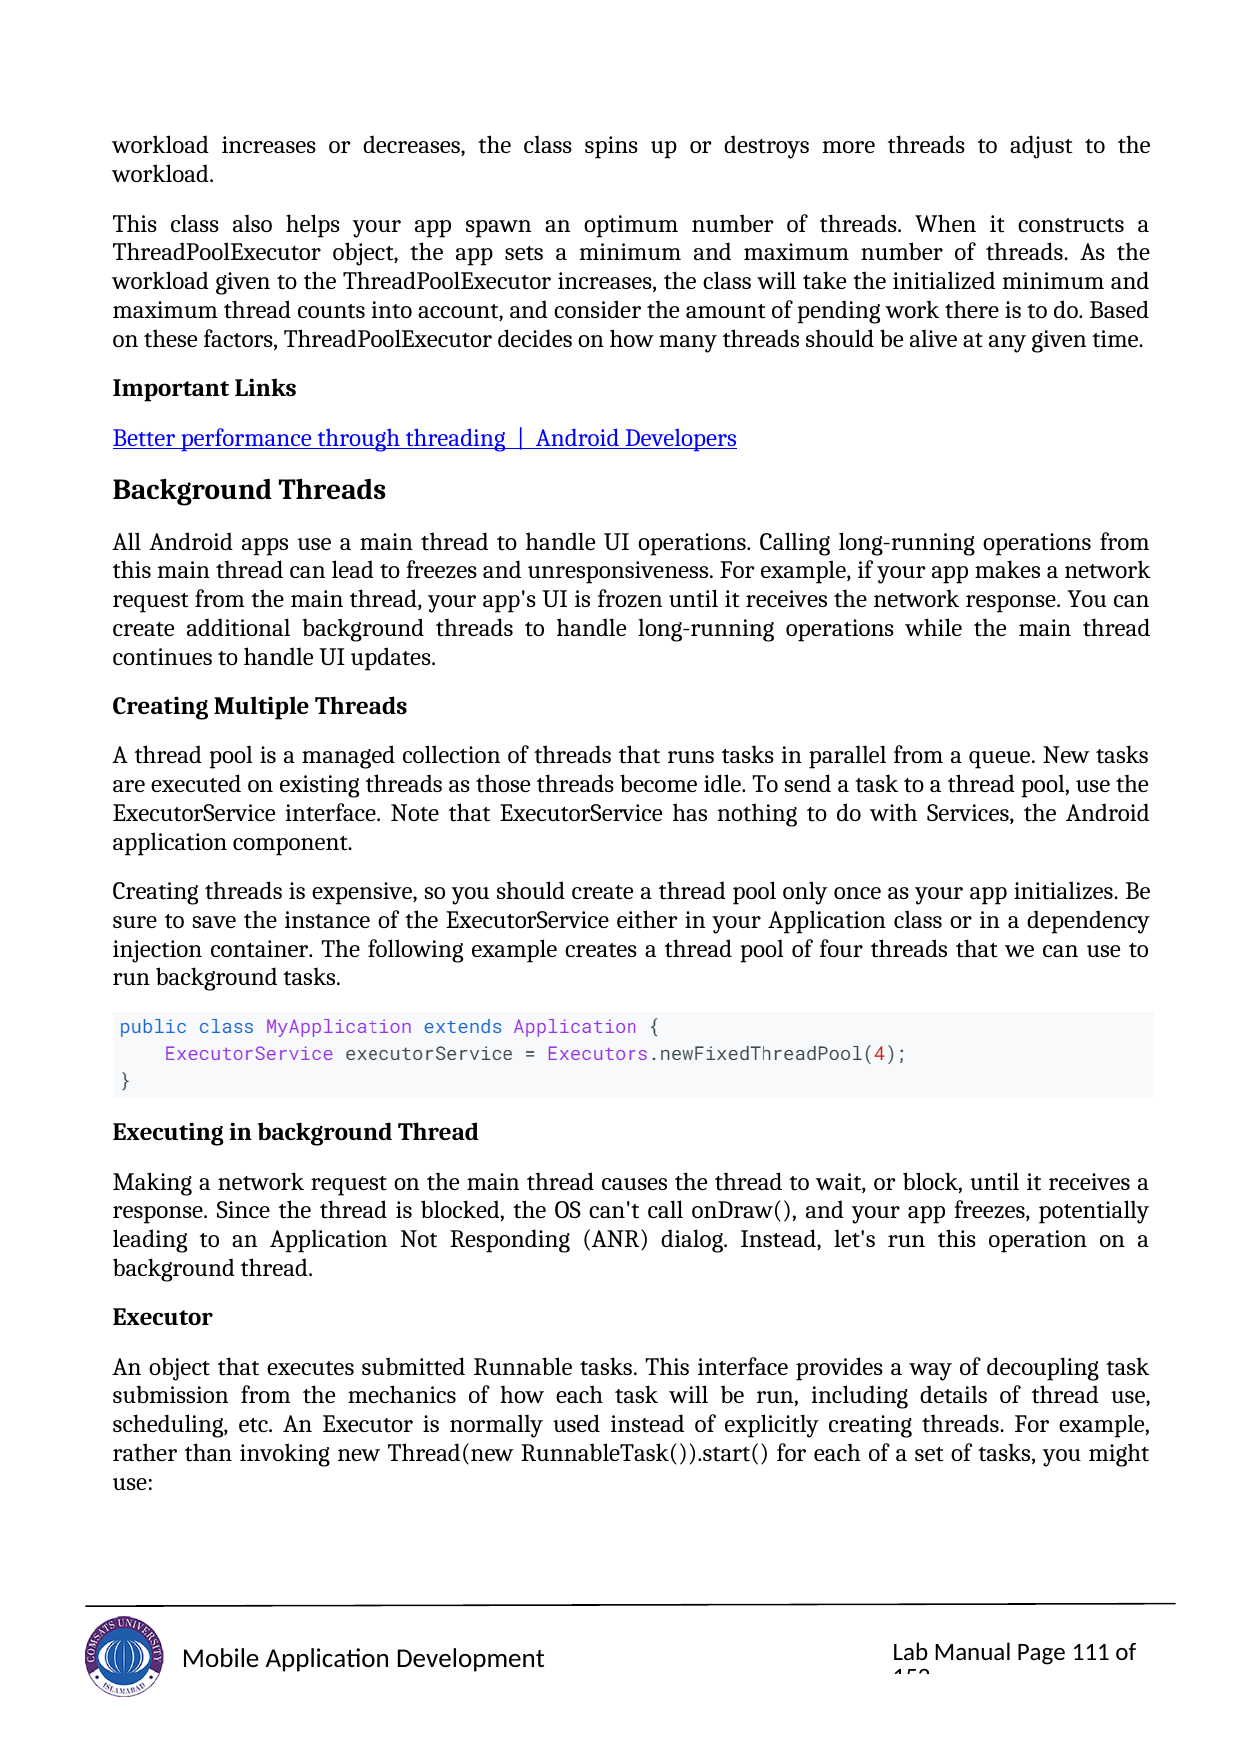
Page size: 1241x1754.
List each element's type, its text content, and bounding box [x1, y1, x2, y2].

text This class also helps your app spawn an optimum number of threads. When it constructs a ThreadPoolExecutor object, the app sets a minimum and maximum number of threads. As the workload given to the ThreadPoolExecutor increases, the class will take the initialized minimum and maximum thread counts into account, and consider the amount of pending work there is to do. Based on these factors, ThreadPoolExecutor decides on how many threads should be alive at any given time. [112, 209, 1152, 353]
text Making a network request on the main thread causes the thread to wait, or block, until it receives a response. Since the thread is blocked, the OS can't call onDraw(), and your app freezes, potentially leading to an Application Not Responding (ANR) dialog. Instead, let's run this operation on a background thread. [112, 1167, 1152, 1282]
text Creating threads is expensive, so you should create a thread pool only once as your app initializes. Be sure to save the instance of the ExecutorService either in your Application class or in a dependency injection container. The following example creates a thread pool of four threads that we can use to run background tasks. [112, 877, 1152, 992]
text All Android apps use a main thread to handle UI operations. Calling long-running operations from this main thread can lead to freezes and unresponsiveness. For example, if your app makes a network request from the main thread, your app's UI is frozen until it receives the network response. You can create additional background threads to handle long-running operations while the main thread continues to handle UI updates. [112, 527, 1152, 671]
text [112, 131, 1152, 189]
subtitle Important Links [112, 374, 1240, 403]
text A thread pool is a managed collection of threads that runs tasks in parallel from a queue. New tasks are executed on existing threads as those threads become idle. To send a task to a thread pool, use the ExecutorService interface. Note that ExecutorService has nothing to do with Services, the Android application component. [112, 741, 1152, 856]
text An object that executes submitted Runnable tasks. This interface provides a way of decoupling task submission from the mechanics of how each task will be run, including details of thread use, scheduling, etc. An Executor is normally used instead of explicitly creating threads. For example, rather than invoking new Thread(new RunnableTask()).start() for each of a set of tasks, you might use: [112, 1353, 1152, 1496]
subtitle Executor [112, 1303, 1240, 1332]
picture [85, 1616, 165, 1697]
subtitle Background Threads [112, 473, 1240, 507]
text Better performance through threading | Android Developers [112, 423, 1152, 452]
subtitle Creating Multiple Threads [112, 692, 1240, 721]
picture [112, 1012, 1154, 1098]
subtitle Executing in background Thread [112, 1118, 1240, 1147]
